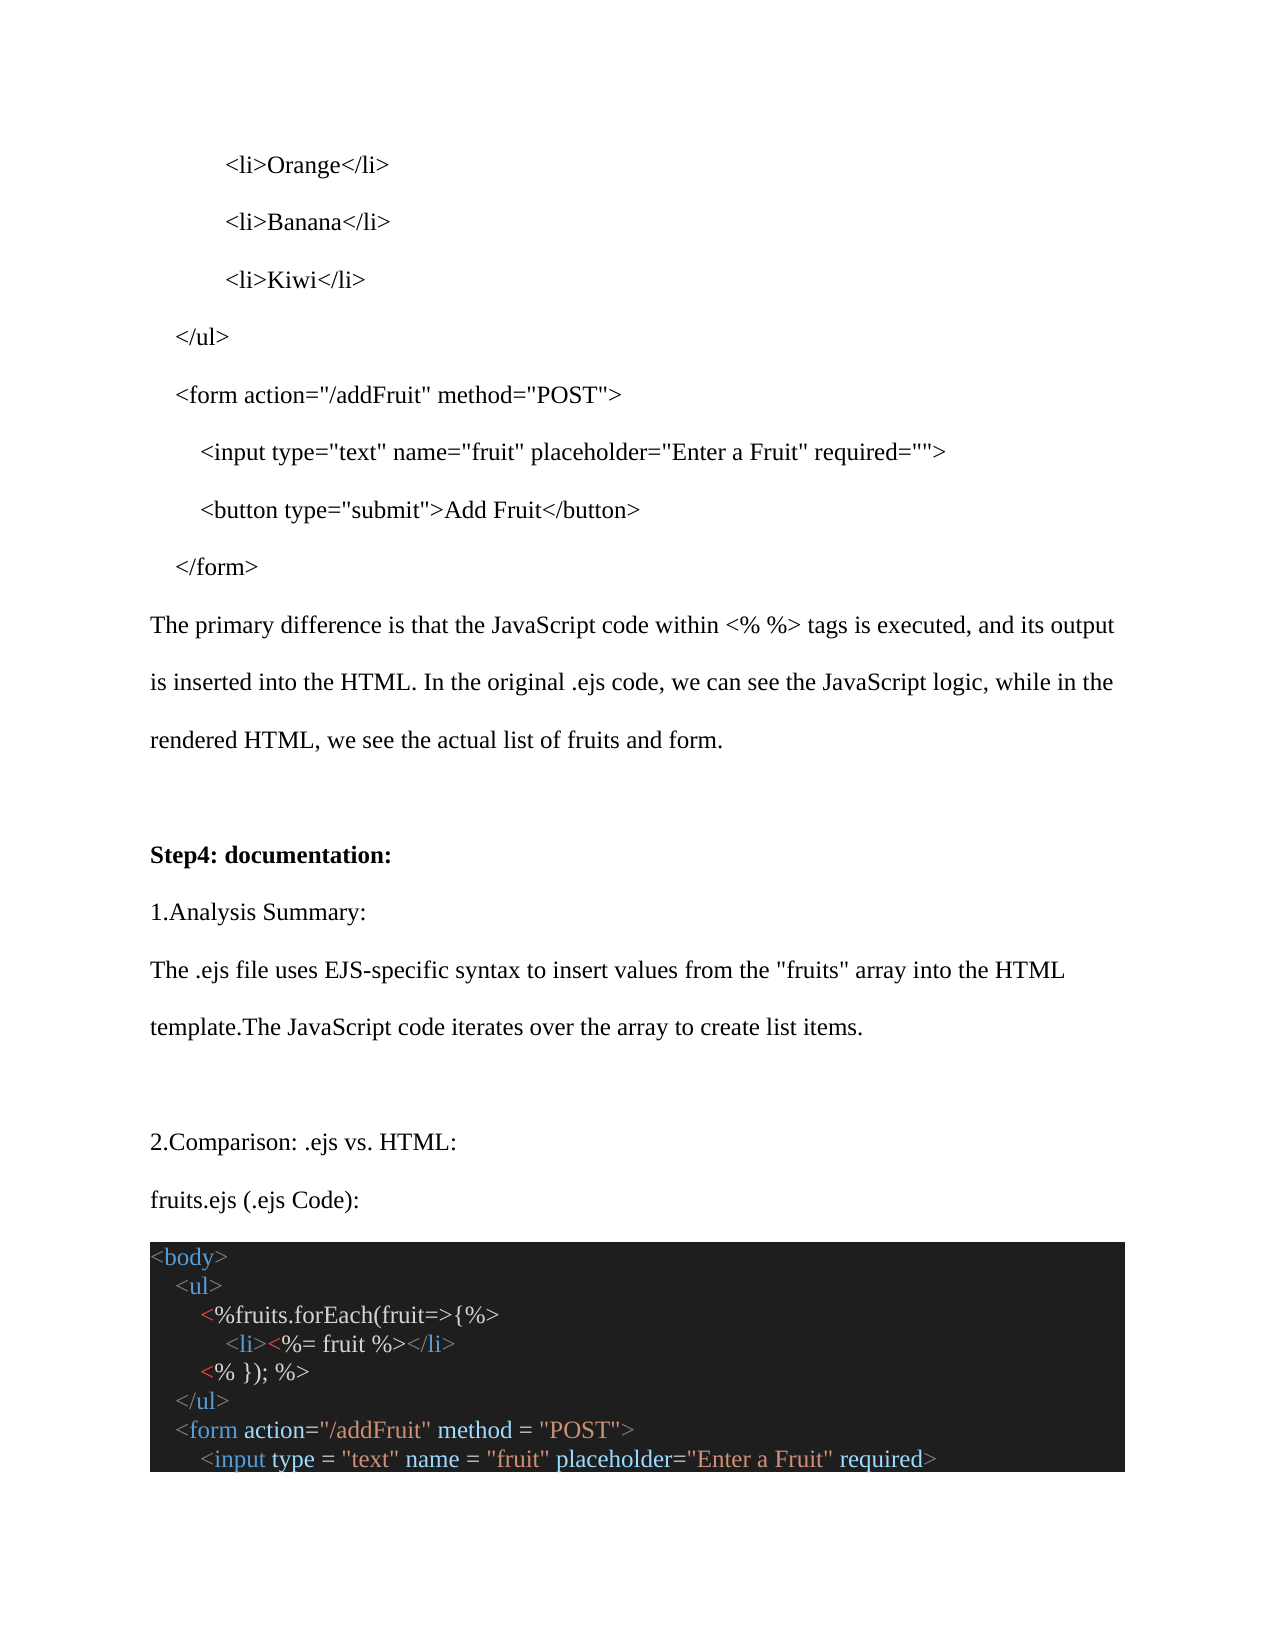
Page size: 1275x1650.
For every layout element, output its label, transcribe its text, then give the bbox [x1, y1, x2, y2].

text <li>Orange</li> [150, 150, 1125, 179]
text <form action="/addFruit" method="POST"> [150, 380, 1125, 409]
text <input type="text" name="fruit" placeholder="Enter a Fruit" required=""> [150, 437, 1125, 466]
text </ul> [150, 322, 1125, 351]
text <li>Kiwi</li> [150, 265, 1125, 294]
text The primary difference is that the JavaScript code within <% %> tags is executed, and its output is inserted into the HTML. In the original .ejs code, we can see the JavaScript logic, while in the rendered HTML, we see the actual list of fruits and form. [150, 610, 1125, 754]
text <form action="/addFruit" method = "POST"> [150, 1415, 1125, 1444]
text <li><%= fruit %></li> [150, 1329, 1125, 1357]
text </form> [150, 552, 1125, 581]
text <button type="submit">Add Fruit</button> [150, 495, 1125, 524]
text <%fruits.forEach(fruit=>{%> [150, 1300, 1125, 1329]
text <% }); %> [150, 1357, 1125, 1386]
text 1.Analysis Summary: [150, 897, 1125, 926]
text </ul> [150, 1386, 1125, 1415]
text <body> [150, 1242, 1125, 1271]
text fruits.ejs (.ejs Code): [150, 1185, 1125, 1214]
text Step4: documentation: [150, 840, 1125, 869]
text The .ejs file uses EJS-specific syntax to insert values from the "fruits" array into the HTML template.The JavaScript code iterates over the array to create list items. [150, 955, 1125, 1041]
text 2.Comparison: .ejs vs. HTML: [150, 1127, 1125, 1156]
text <ul> [150, 1271, 1125, 1300]
text <input type = "text" name = "fruit" placeholder="Enter a Fruit" required> [150, 1444, 1125, 1472]
text <li>Banana</li> [150, 207, 1125, 236]
